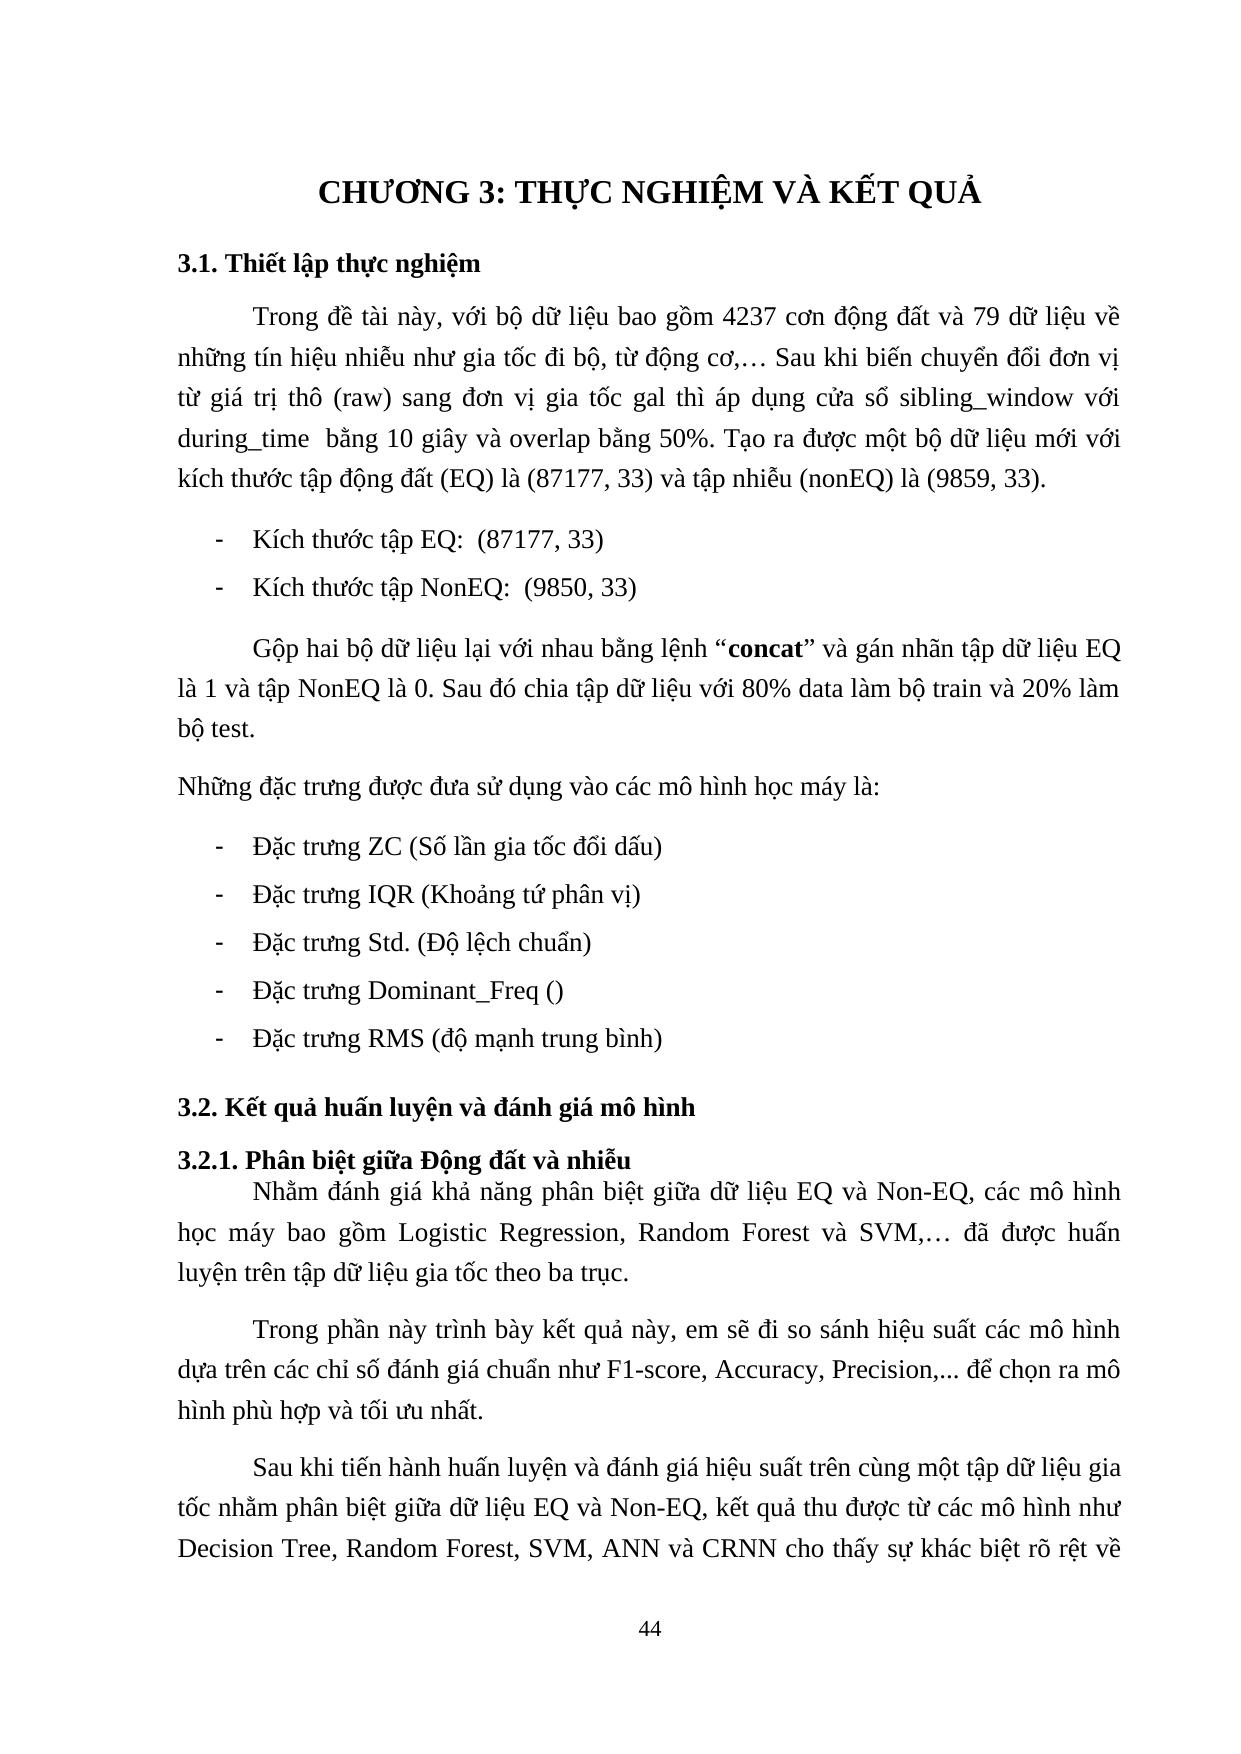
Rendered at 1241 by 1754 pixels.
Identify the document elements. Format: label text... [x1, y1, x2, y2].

subtitle 3.1. Thiết lập thực nghiệm [177, 247, 1122, 279]
list Đặc trưng RMS (độ mạnh trung bình) [215, 1018, 1122, 1055]
text Những đặc trưng được đưa sử dụng vào các mô hình học máy là: [177, 769, 1122, 801]
list Kích thước tập EQ: (87177, 33) [215, 519, 1122, 556]
list Đặc trưng IQR (Khoảng tứ phân vị) [215, 874, 1122, 911]
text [177, 1451, 1122, 1563]
subtitle 3.2.1. Phân biệt giữa Động đất và nhiễu [177, 1144, 1122, 1175]
text Nhằm đánh giá khả năng phân biệt giữa dữ liệu EQ và Non-EQ, các mô hình học máy bao gồm Logistic Regression, Random Forest và SVM,… đã được huấn luyện trên tập dữ liệu gia tốc theo ba trục. [177, 1175, 1122, 1287]
text Gộp hai bộ dữ liệu lại với nhau bằng lệnh “concat” và gán nhãn tập dữ liệu EQ là 1 và tập NonEQ là 0. Sau đó chia tập dữ liệu với 80% data làm bộ train và 20% làm bộ test. [177, 632, 1122, 744]
list Đặc trưng Std. (Độ lệch chuẩn) [215, 922, 1122, 959]
subtitle CHƯƠNG 3: THỰC NGHIỆM VÀ KẾT QUẢ [177, 173, 1122, 211]
list Kích thước tập NonEQ: (9850, 33) [215, 567, 1122, 604]
text Trong phần này trình bày kết quả này, em sẽ đi so sánh hiệu suất các mô hình dựa trên các chỉ số đánh giá chuẩn như F1-score, Accuracy, Precision,... để chọn ra mô hình phù hợp và tối ưu nhất. [177, 1313, 1122, 1425]
subtitle 3.2. Kết quả huấn luyện và đánh giá mô hình [177, 1091, 1122, 1122]
list Đặc trưng ZC (Số lần gia tốc đổi dấu) [215, 827, 1122, 863]
list Đặc trưng Dominant_Freq () [215, 970, 1122, 1007]
text Trong đề tài này, với bộ dữ liệu bao gồm 4237 cơn động đất và 79 dữ liệu về những tín hiệu nhiễu như gia tốc đi bộ, từ động cơ,… Sau khi biến chuyển đổi đơn vị từ giá trị thô (raw) sang đơn vị gia tốc gal thì áp dụng cửa sổ sibling_window với during_time bằng 10 giây và overlap bằng 50%. Tạo ra được một bộ dữ liệu mới với kích thước tập động đất (EQ) là (87177, 33) và tập nhiễu (nonEQ) là (9859, 33). [177, 300, 1122, 493]
